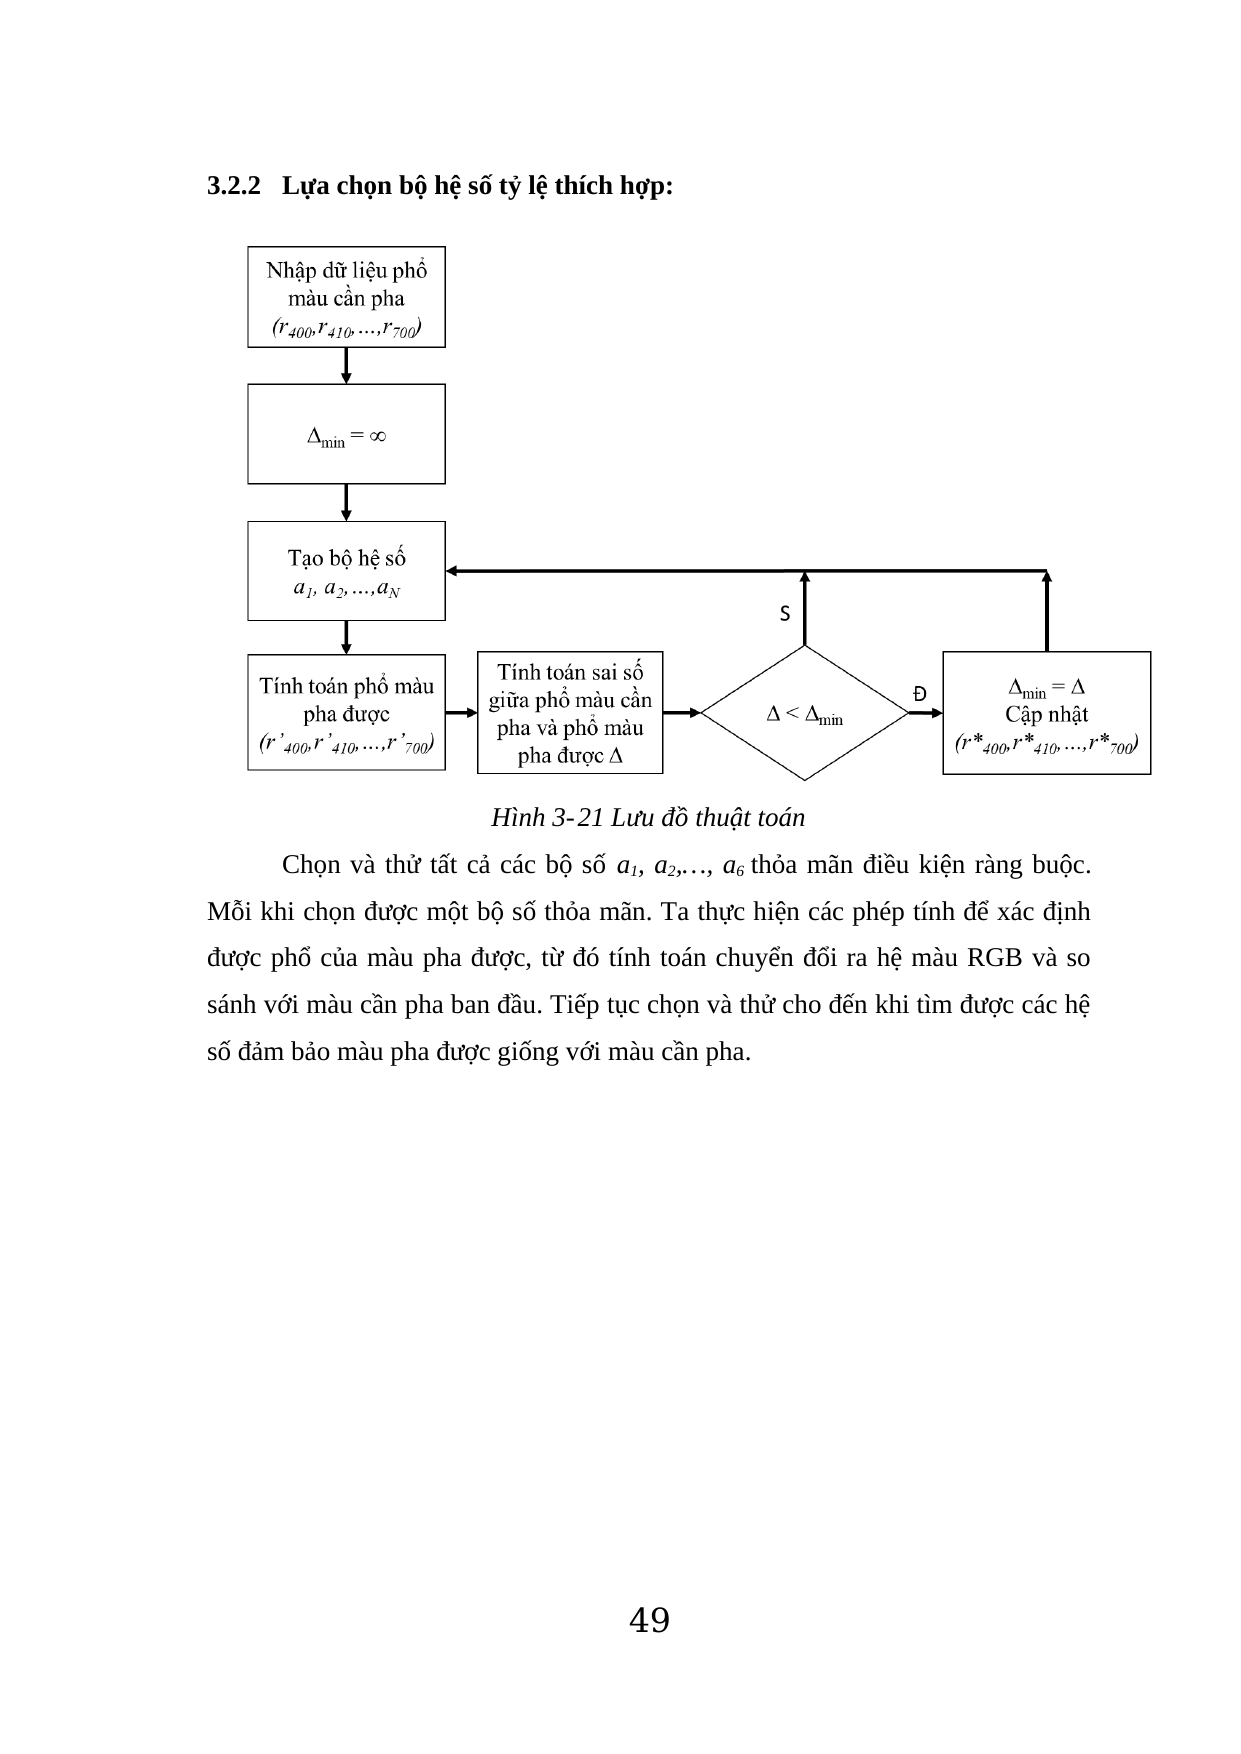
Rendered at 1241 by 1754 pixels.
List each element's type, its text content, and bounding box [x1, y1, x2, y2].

text Chọn và thử tất cả các bộ số a1, a2,…, a6 thỏa mãn điều kiện ràng buộc. Mỗi khi chọn được một bộ số thỏa mãn. Ta thực hiện các phép tính để xác định được phổ của màu pha được, từ đó tính toán chuyển đổi ra hệ màu RGB và so sánh với màu cần pha ban đầu. Tiếp tục chọn và thử cho đến khi tìm được các hệ số đảm bảo màu pha được giống với màu cần pha. [207, 848, 1092, 1066]
subtitle Lựa chọn bộ hệ số tỷ lệ thích hợp: [207, 169, 1092, 200]
picture [244, 246, 1153, 782]
